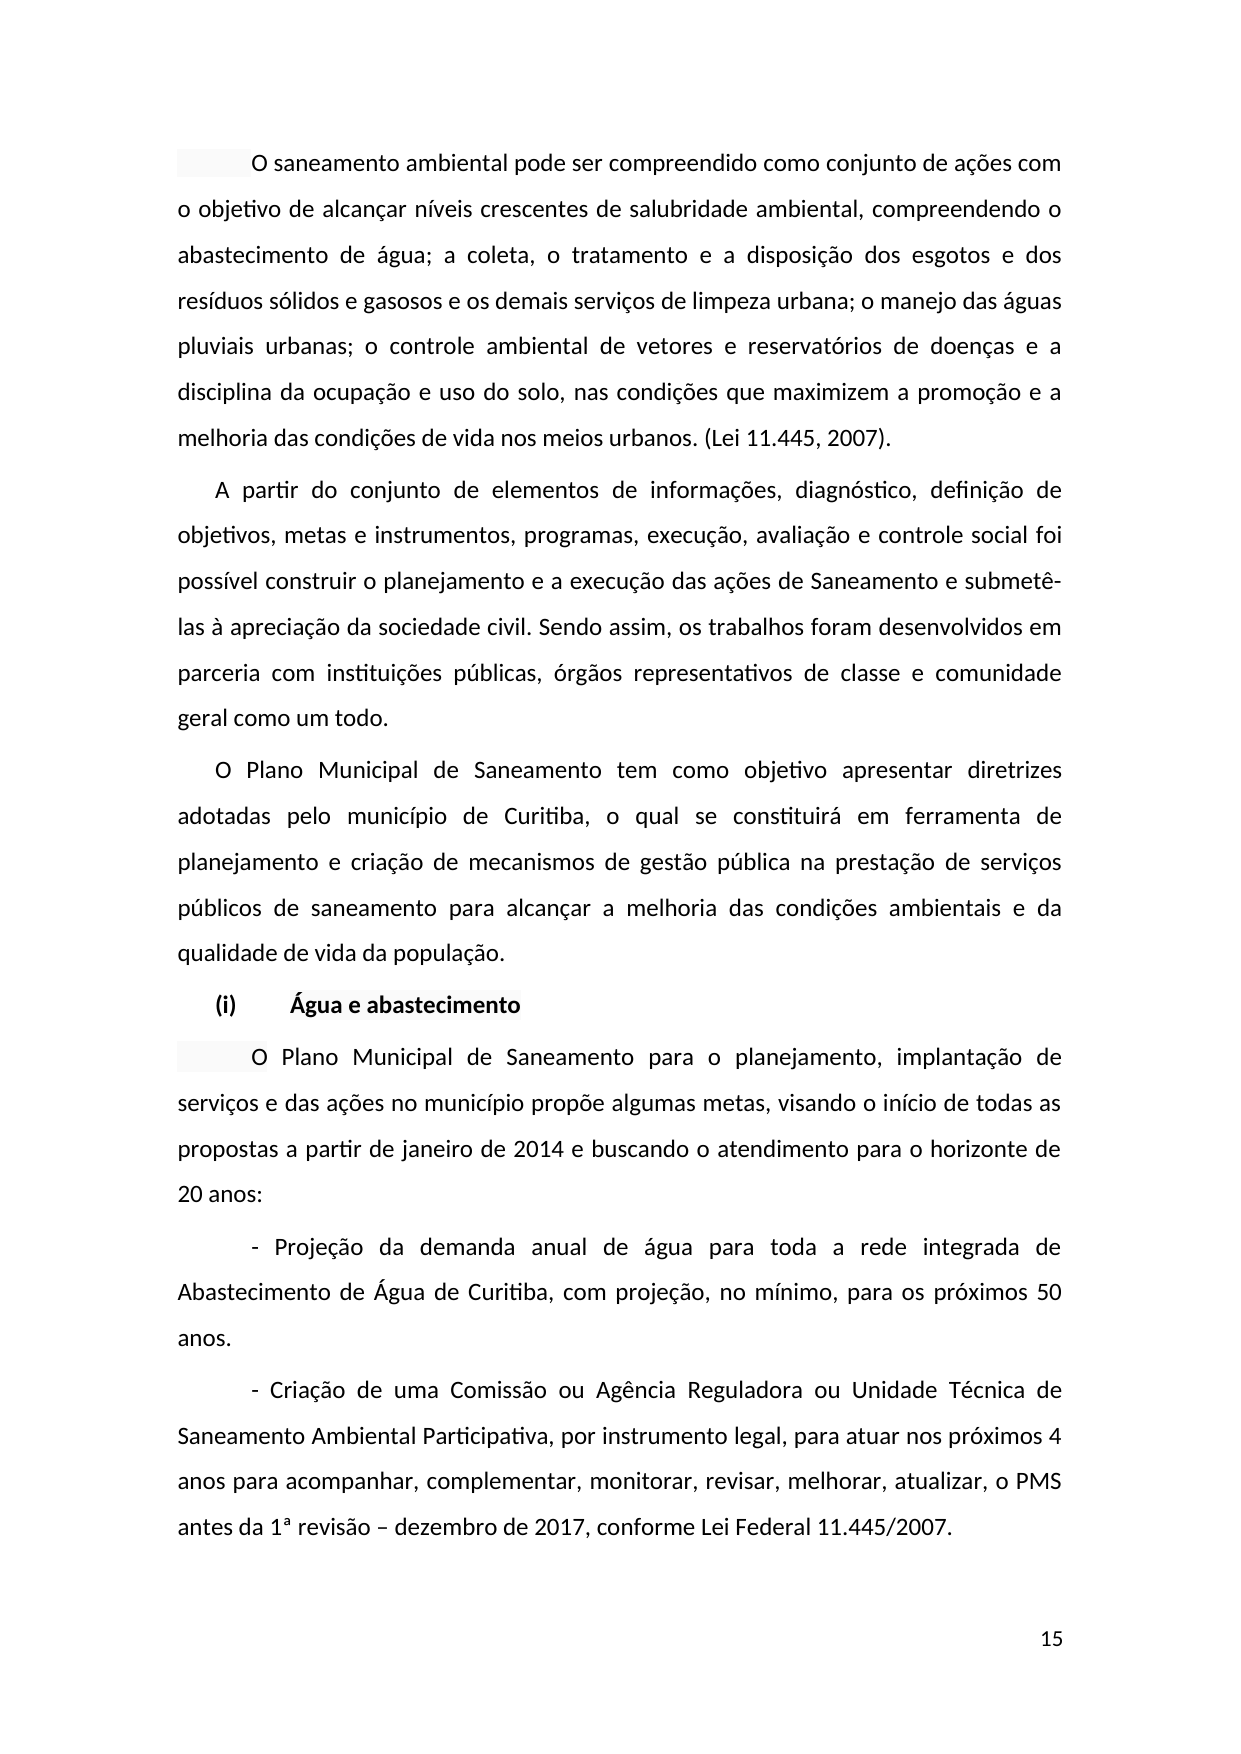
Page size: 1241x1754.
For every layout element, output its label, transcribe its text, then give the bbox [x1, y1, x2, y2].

text O Plano Municipal de Saneamento tem como objetivo apresentar diretrizes adotadas pelo município de Curitiba, o qual se constituirá em ferramenta de planejamento e criação de mecanismos de gestão pública na prestação de serviços públicos de saneamento para alcançar a melhoria das condições ambientais e da qualidade de vida da população. [177, 754, 1063, 968]
text - Projeção da demanda anual de água para toda a rede integrada de Abastecimento de Água de Curitiba, com projeção, no mínimo, para os próximos 50 anos. [177, 1231, 1063, 1353]
text - Criação de uma Comissão ou Agência Reguladora ou Unidade Técnica de Saneamento Ambiental Participativa, por instrumento legal, para atuar nos próximos 4 anos para acompanhar, complementar, monitorar, revisar, melhorar, atualizar, o PMS antes da 1ª revisão – dezembro de 2017, conforme Lei Federal 11.445/2007. [177, 1374, 1063, 1542]
text A partir do conjunto de elementos de informações, diagnóstico, definição de objetivos, metas e instrumentos, programas, execução, avaliação e controle social foi possível construir o planejamento e a execução das ações de Saneamento e submetê-las à apreciação da sociedade civil. Sendo assim, os trabalhos foram desenvolvidos em parceria com instituições públicas, órgãos representativos de classe e comunidade geral como um todo. [177, 474, 1063, 733]
text O saneamento ambiental pode ser compreendido como conjunto de ações com o objetivo de alcançar níveis crescentes de salubridade ambiental, compreendendo o abastecimento de água; a coleta, o tratamento e a disposição dos esgotos e dos resíduos sólidos e gasosos e os demais serviços de limpeza urbana; o manejo das águas pluviais urbanas; o controle ambiental de vetores e reservatórios de doenças e a disciplina da ocupação e uso do solo, nas condições que maximizem a promoção e a melhoria das condições de vida nos meios urbanos. (Lei 11.445, 2007). [177, 148, 1063, 452]
list Água e abastecimento [215, 989, 1063, 1020]
text O Plano Municipal de Saneamento para o planejamento, implantação de serviços e das ações no município propõe algumas metas, visando o início de todas as propostas a partir de janeiro de 2014 e buscando o atendimento para o horizonte de 20 anos: [177, 1041, 1063, 1209]
